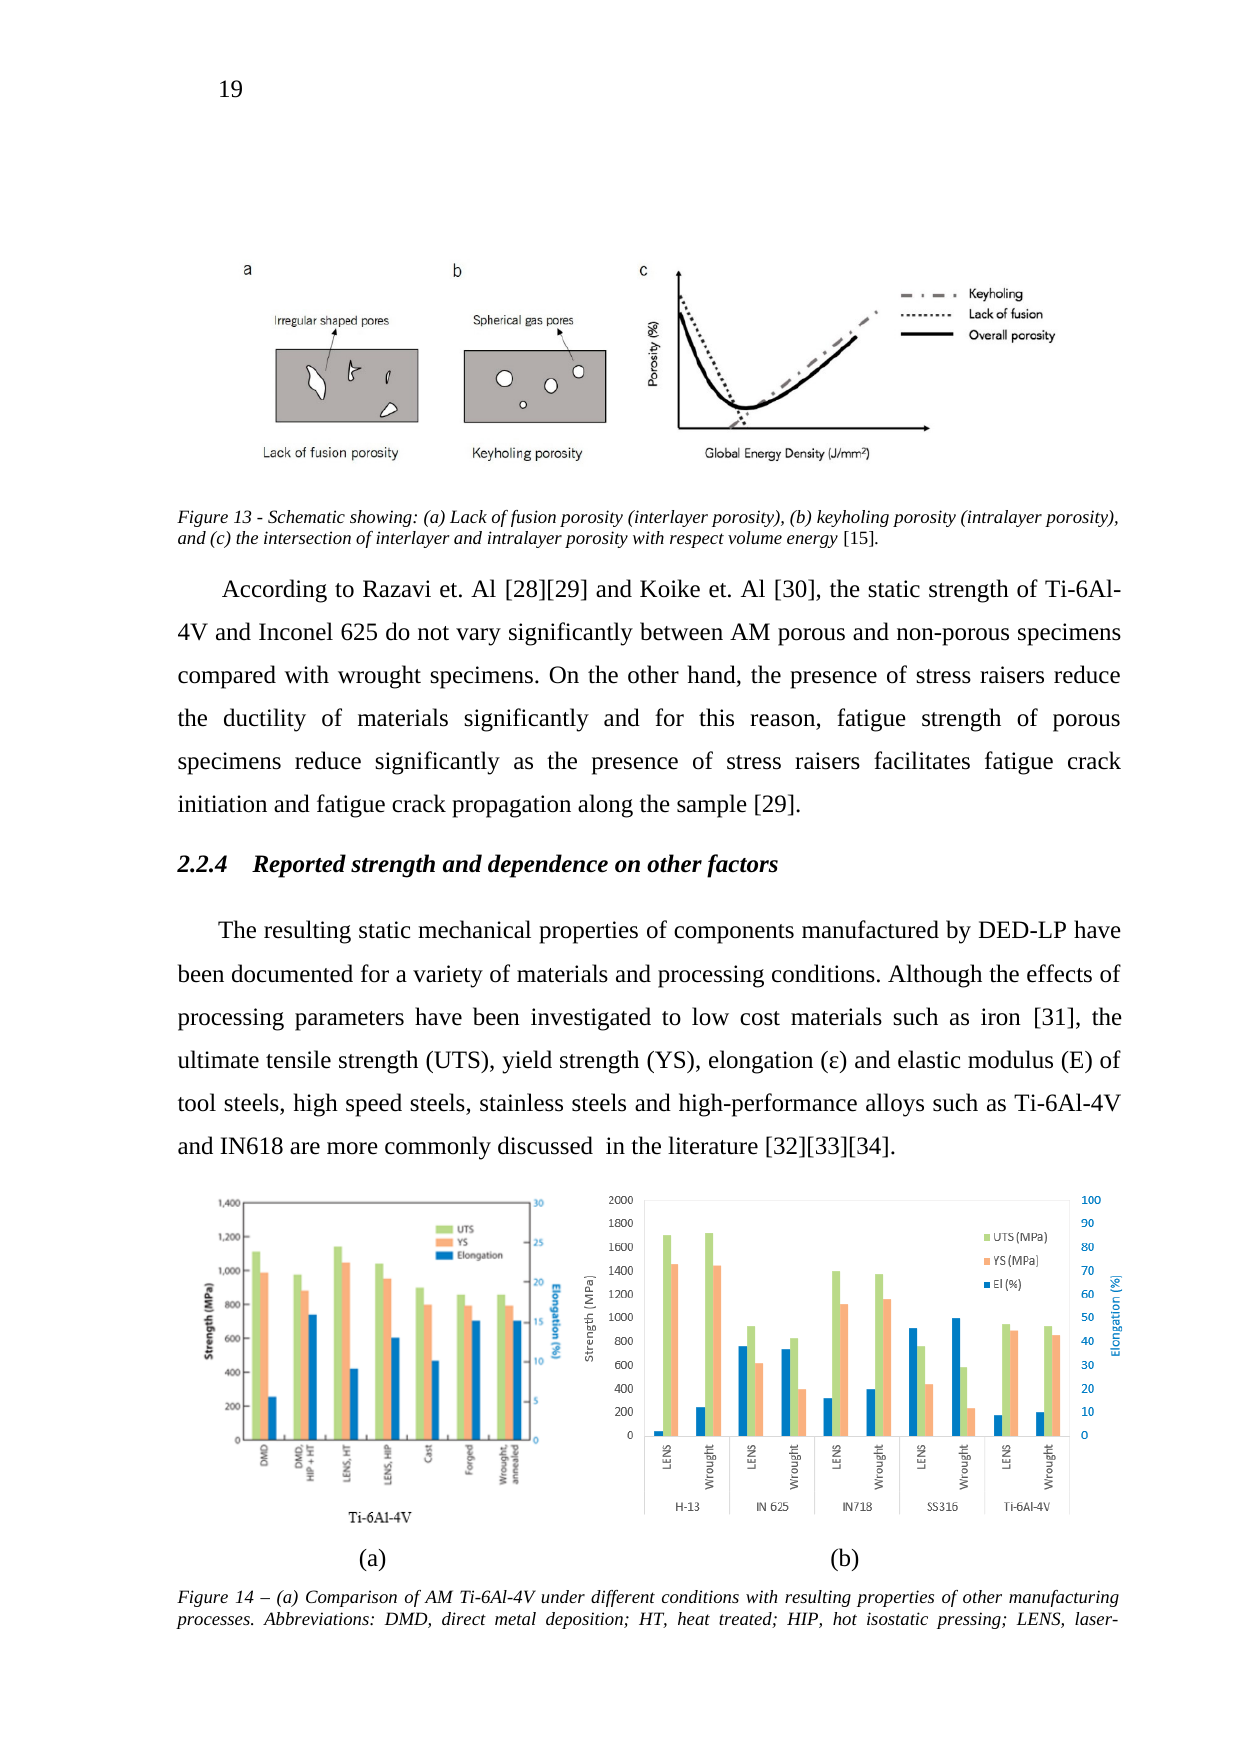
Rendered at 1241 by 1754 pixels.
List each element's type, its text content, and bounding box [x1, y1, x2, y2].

table_cell (b) [568, 1544, 1122, 1586]
subtitle Reported strength and dependence on other factors [177, 849, 1122, 878]
table_header [568, 1191, 1122, 1543]
picture [188, 1191, 568, 1530]
table_header [177, 1191, 567, 1543]
picture [578, 1191, 1123, 1524]
text The resulting static mechanical properties of components manufactured by DED-LP have been documented for a variety of materials and processing conditions. Although the effects of processing parameters have been investigated to low cost materials such as iron [31], the ultimate tensile strength (UTS), yield strength (YS), elongation (ε) and elastic modulus (E) of tool steels, high speed steels, stainless steels and high-performance alloys such as Ti-6Al-4V and IN618 are more commonly discussed in the literature [32][33][34]. [177, 916, 1122, 1160]
table_cell (a) [177, 1544, 567, 1586]
text Figure - Schematic showing: (a) Lack of fusion porosity (interlayer porosity), (b) keyholing porosity (intralayer porosity), and (c) the intersection of interlayer and intralayer porosity with respect volume energy [15]. [177, 506, 1122, 549]
text According to Razavi et. Al [28][29] and Koike et. Al [30], the static strength of Ti-6Al-4V and Inconel 625 do not vary significantly between AM porous and non-porous specimens compared with wrought specimens. On the other hand, the presence of stress raisers reduce the ductility of materials significantly and for this reason, fatigue strength of porous specimens reduce significantly as the presence of stress raisers facilitates fatigue crack initiation and fatigue crack propagation along the sample [29]. [177, 574, 1122, 818]
picture [234, 250, 1066, 475]
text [177, 1586, 1122, 1629]
